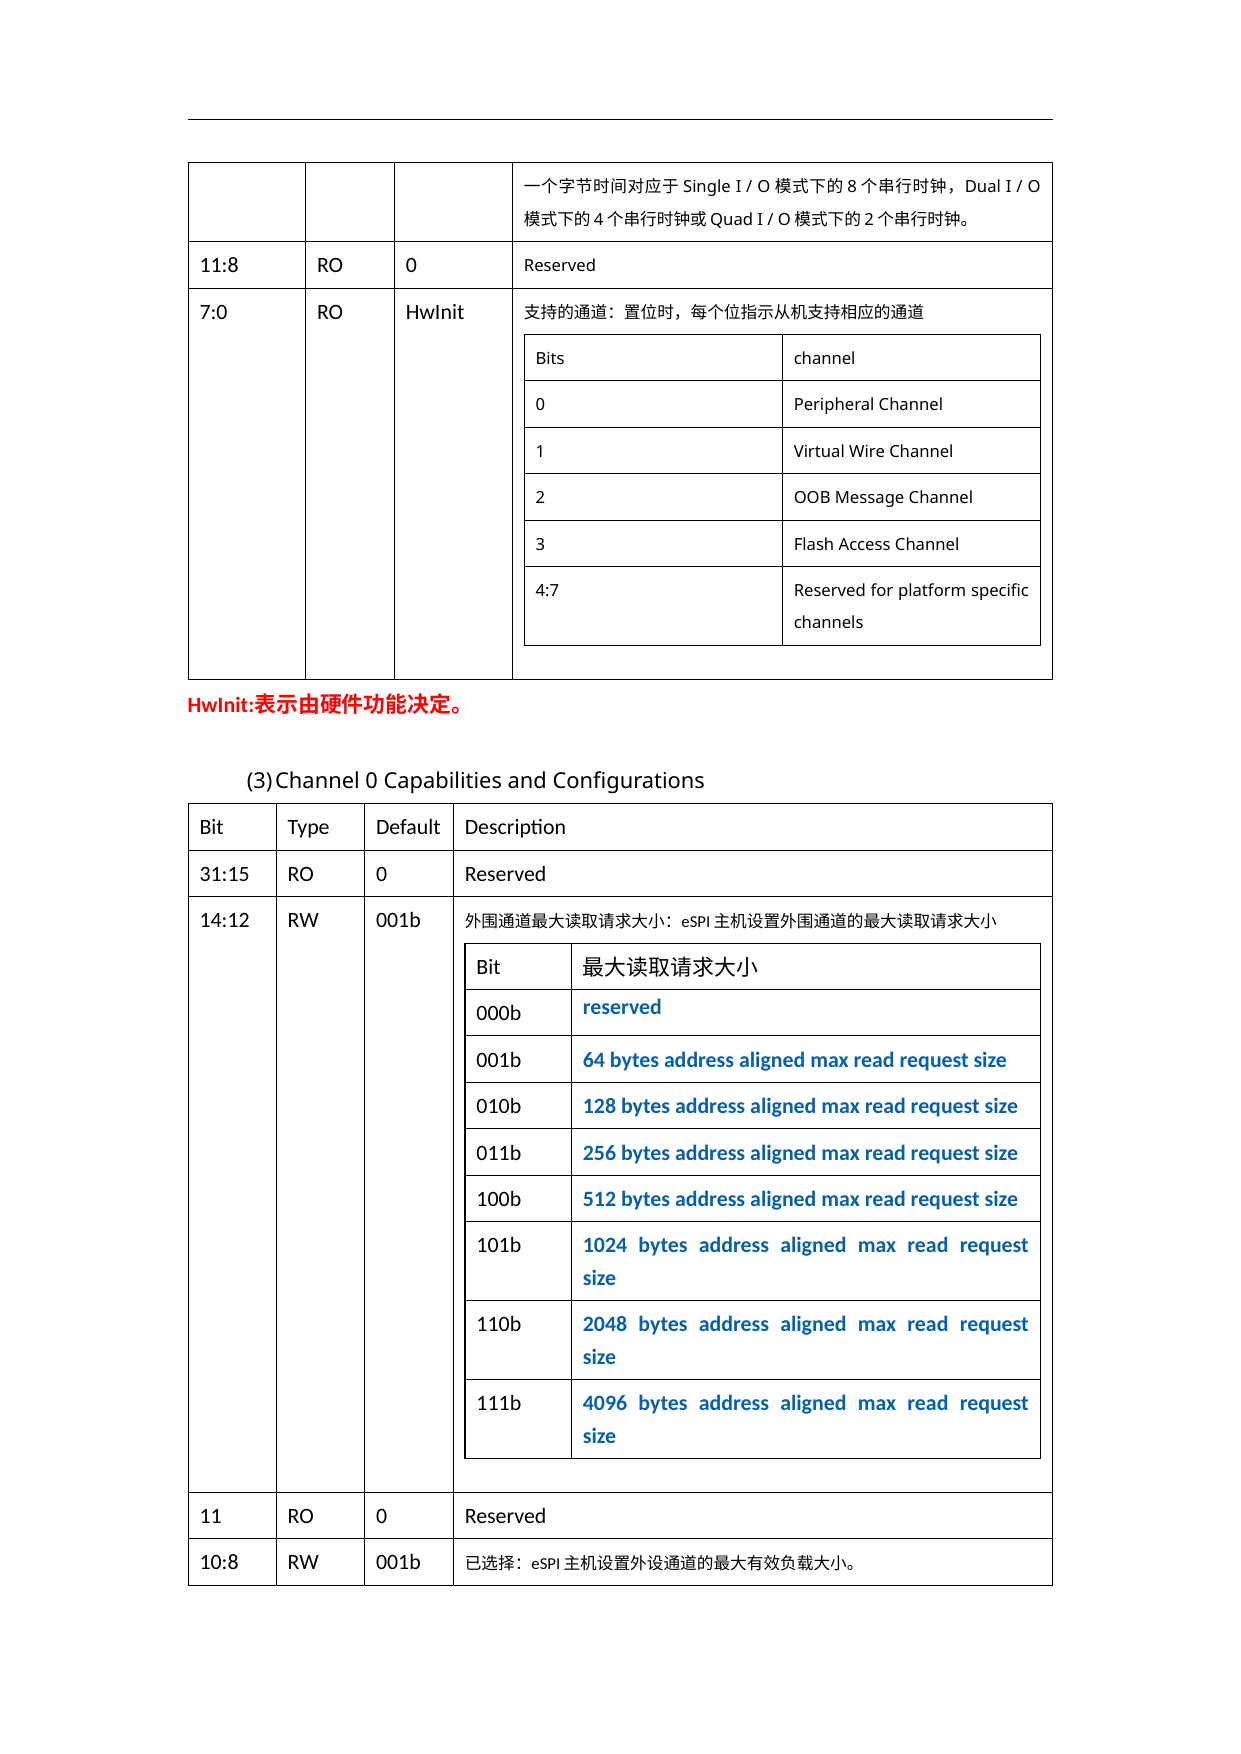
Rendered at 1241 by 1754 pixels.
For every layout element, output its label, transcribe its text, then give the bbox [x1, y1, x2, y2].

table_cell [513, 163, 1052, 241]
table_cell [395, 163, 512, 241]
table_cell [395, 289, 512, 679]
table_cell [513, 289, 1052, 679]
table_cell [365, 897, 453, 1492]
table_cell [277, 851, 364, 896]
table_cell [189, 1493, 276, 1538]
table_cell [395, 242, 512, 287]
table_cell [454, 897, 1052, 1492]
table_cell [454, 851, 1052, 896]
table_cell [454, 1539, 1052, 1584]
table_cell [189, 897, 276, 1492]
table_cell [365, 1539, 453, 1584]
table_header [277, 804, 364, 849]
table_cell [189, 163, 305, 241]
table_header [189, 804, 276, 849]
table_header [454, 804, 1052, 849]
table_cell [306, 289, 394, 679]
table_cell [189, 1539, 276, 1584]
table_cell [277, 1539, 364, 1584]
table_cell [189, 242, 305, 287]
text HwInit:表示由硬件功能决定。 [187, 686, 1053, 719]
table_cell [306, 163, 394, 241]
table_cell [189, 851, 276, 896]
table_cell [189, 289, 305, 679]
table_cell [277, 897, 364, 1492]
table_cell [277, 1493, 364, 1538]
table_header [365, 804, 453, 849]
subtitle Channel 0 Capabilities and Configurations [187, 764, 1053, 797]
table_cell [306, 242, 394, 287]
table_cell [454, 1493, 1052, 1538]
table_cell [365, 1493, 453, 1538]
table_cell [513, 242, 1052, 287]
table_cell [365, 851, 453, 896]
